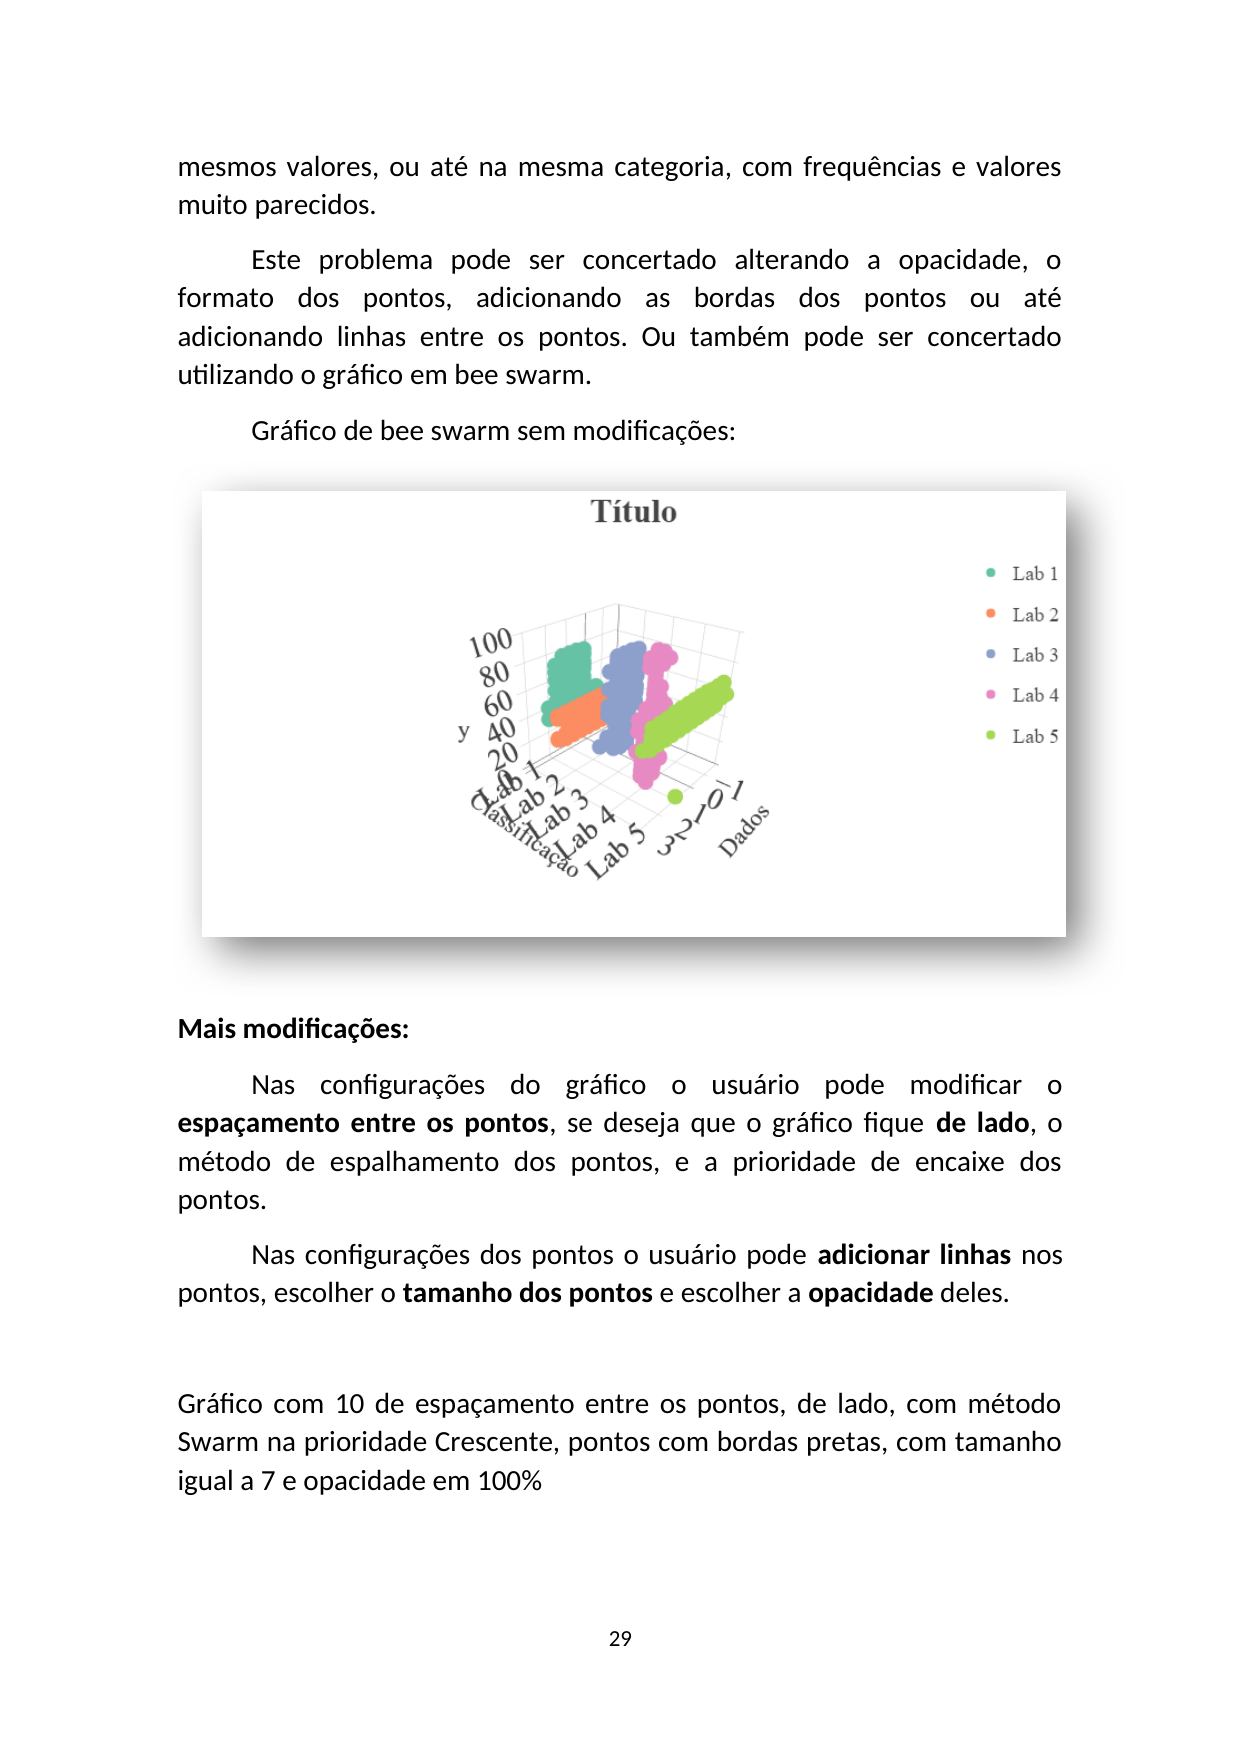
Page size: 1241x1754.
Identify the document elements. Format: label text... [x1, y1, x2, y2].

text Mais modificações: [177, 1011, 1063, 1046]
picture [202, 491, 1066, 937]
text Nas configurações do gráfico o usuário pode modificar o espaçamento entre os pontos, se deseja que o gráfico fique de lado, o método de espalhamento dos pontos, e a prioridade de encaixe dos pontos. [177, 1066, 1063, 1217]
text Gráfico com 10 de espaçamento entre os pontos, de lado, com método Swarm na prioridade Crescente, pontos com bordas pretas, com tamanho igual a 7 e opacidade em 100% [177, 1385, 1063, 1497]
text Este problema pode ser concertado alterando a opacidade, o formato dos pontos, adicionando as bordas dos pontos ou até adicionando linhas entre os pontos. Ou também pode ser concertado utilizando o gráfico em bee swarm. [177, 241, 1063, 392]
text Gráfico de bee swarm sem modificações: [177, 412, 1063, 447]
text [177, 148, 1063, 222]
text Nas configurações dos pontos o usuário pode adicionar linhas nos pontos, escolher o tamanho dos pontos e escolher a opacidade deles. [177, 1236, 1063, 1310]
